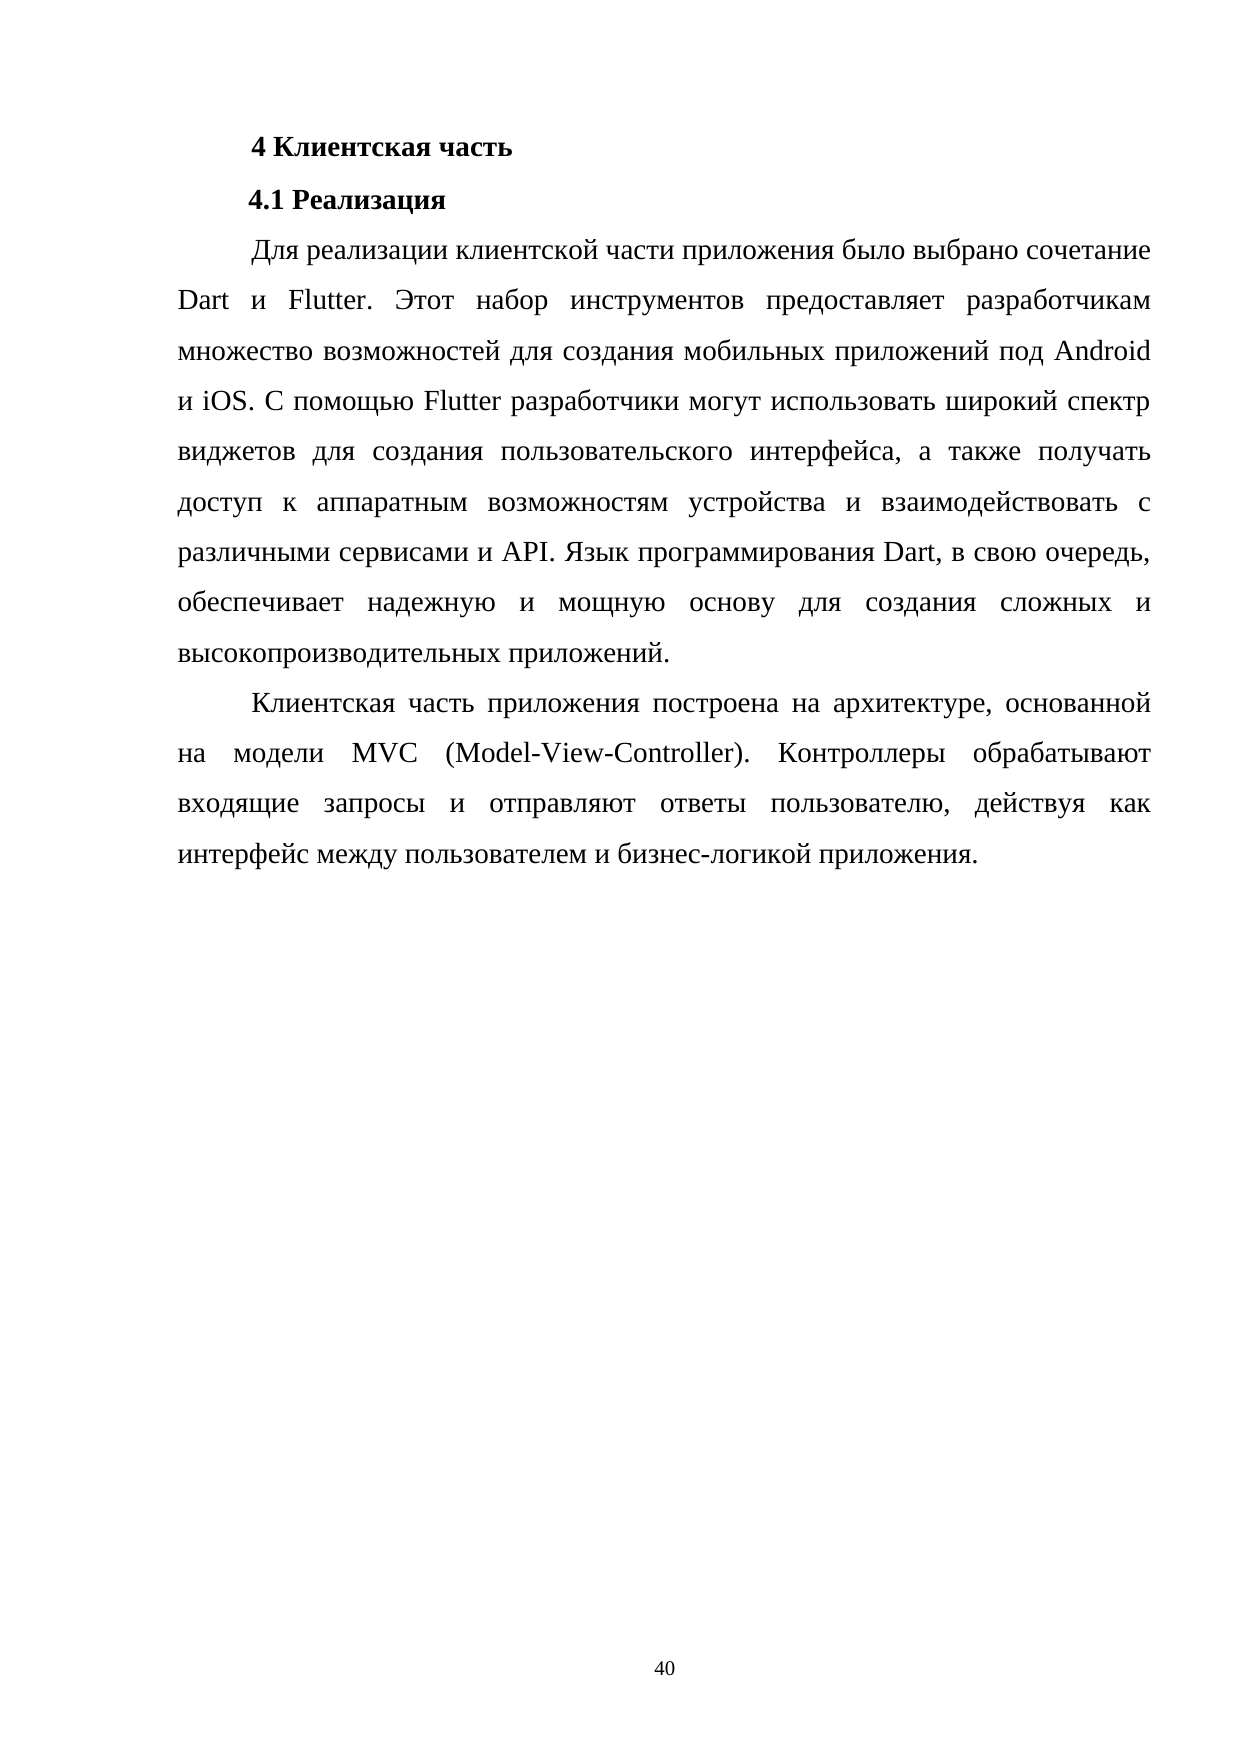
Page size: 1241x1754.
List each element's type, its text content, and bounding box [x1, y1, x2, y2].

text Клиентская часть [251, 129, 1152, 163]
text Реализация [248, 182, 1152, 215]
text Клиентская часть приложения построена на архитектуре, основанной на модели MVC (Model-View-Controller). Контроллеры обрабатывают входящие запросы и отправляют ответы пользователю, действуя как интерфейс между пользователем и бизнес-логикой приложения. [177, 685, 1152, 869]
text Для реализации клиентской части приложения было выбрано сочетание Dart и Flutter. Этот набор инструментов предоставляет разработчикам множество возможностей для создания мобильных приложений под Android и iOS. С помощью Flutter разработчики могут использовать широкий спектр виджетов для создания пользовательского интерфейса, а также получать доступ к аппаратным возможностям устройства и взаимодействовать с различными сервисами и API. Язык программирования Dart, в свою очередь, обеспечивает надежную и мощную основу для создания сложных и высокопроизводительных приложений. [177, 232, 1152, 668]
